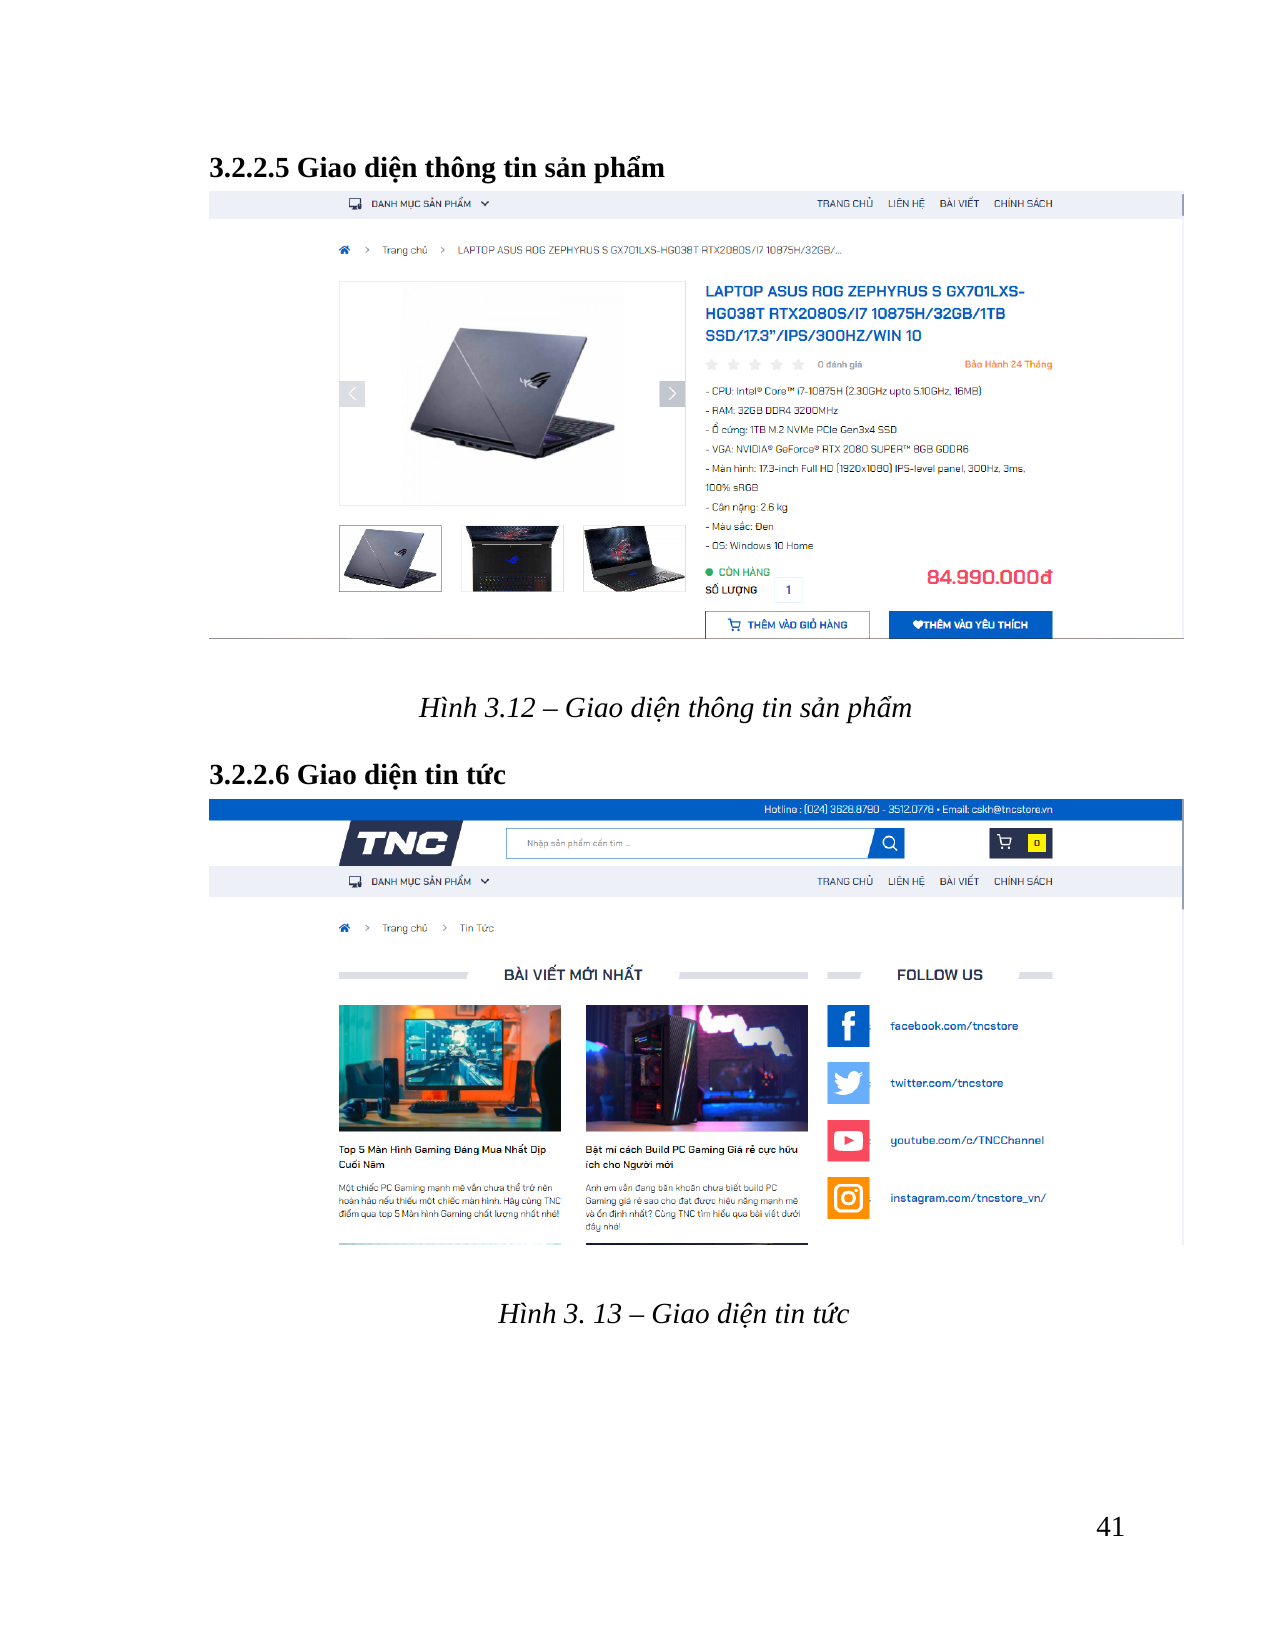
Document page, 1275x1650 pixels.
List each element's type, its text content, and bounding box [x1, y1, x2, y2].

subtitle 3.2.2.5 Giao diện thông tin sản phẩm [150, 150, 1125, 183]
subtitle Hình 3. 13 – Giao diện tin tức [150, 1296, 1125, 1330]
picture [209, 799, 1184, 1245]
subtitle 3.2.2.6 Giao diện tin tức [150, 757, 1125, 791]
subtitle Hình 3.12 – Giao diện thông tin sản phẩm [150, 690, 1125, 724]
picture [209, 191, 1184, 639]
